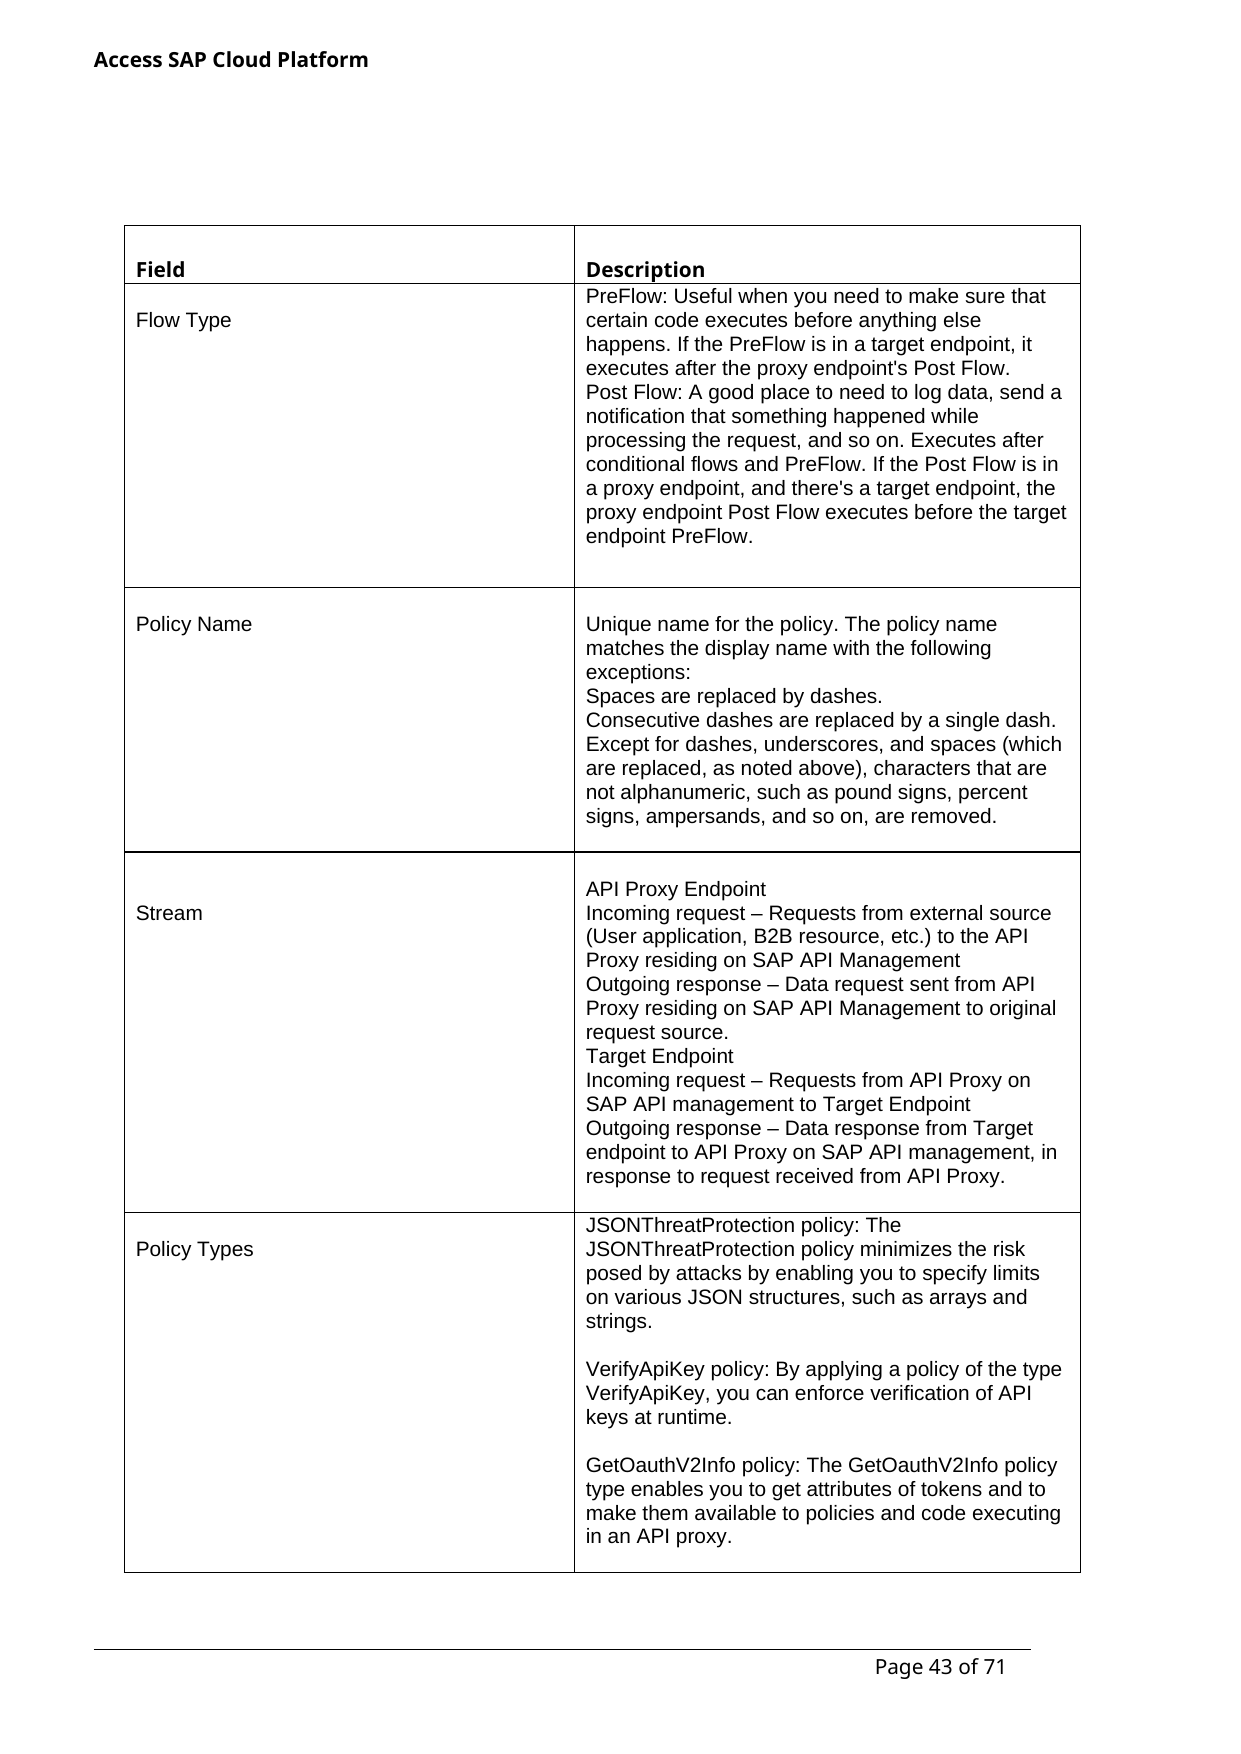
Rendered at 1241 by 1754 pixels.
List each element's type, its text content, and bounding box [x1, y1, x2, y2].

table_header Field [125, 226, 574, 283]
table_cell Stream [125, 853, 574, 1212]
table_cell Policy Name [125, 588, 574, 851]
table_cell Unique name for the policy. The policy name matches the display name with the following exceptions: Spaces are replaced by dashes. Consecutive dashes are replaced by a single dash. Except for dashes, underscores, and spaces (which are replaced, as noted above), characters that are not alphanumeric, such as pound signs, percent signs, ampersands, and so on, are removed. [575, 588, 1080, 851]
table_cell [575, 1213, 1080, 1572]
table_header Description [575, 226, 1080, 283]
table_cell Flow Type [125, 284, 574, 587]
table_cell API Proxy Endpoint Incoming request – Requests from external source (User application, B2B resource, etc.) to the API Proxy residing on SAP API Management Outgoing response – Data request sent from API Proxy residing on SAP API Management to original request source. Target Endpoint Incoming request – Requests from API Proxy on SAP API management to Target Endpoint Outgoing response – Data response from Target endpoint to API Proxy on SAP API management, in response to request received from API Proxy. [575, 853, 1080, 1212]
table_cell PreFlow: Useful when you need to make sure that certain code executes before anything else happens. If the PreFlow is in a target endpoint, it executes after the proxy endpoint's Post Flow. Post Flow: A good place to need to log data, send a notification that something happened while processing the request, and so on. Executes after conditional flows and PreFlow. If the Post Flow is in a proxy endpoint, and there's a target endpoint, the proxy endpoint Post Flow executes before the target endpoint PreFlow. [575, 284, 1080, 587]
table_cell Policy Types [125, 1213, 574, 1572]
